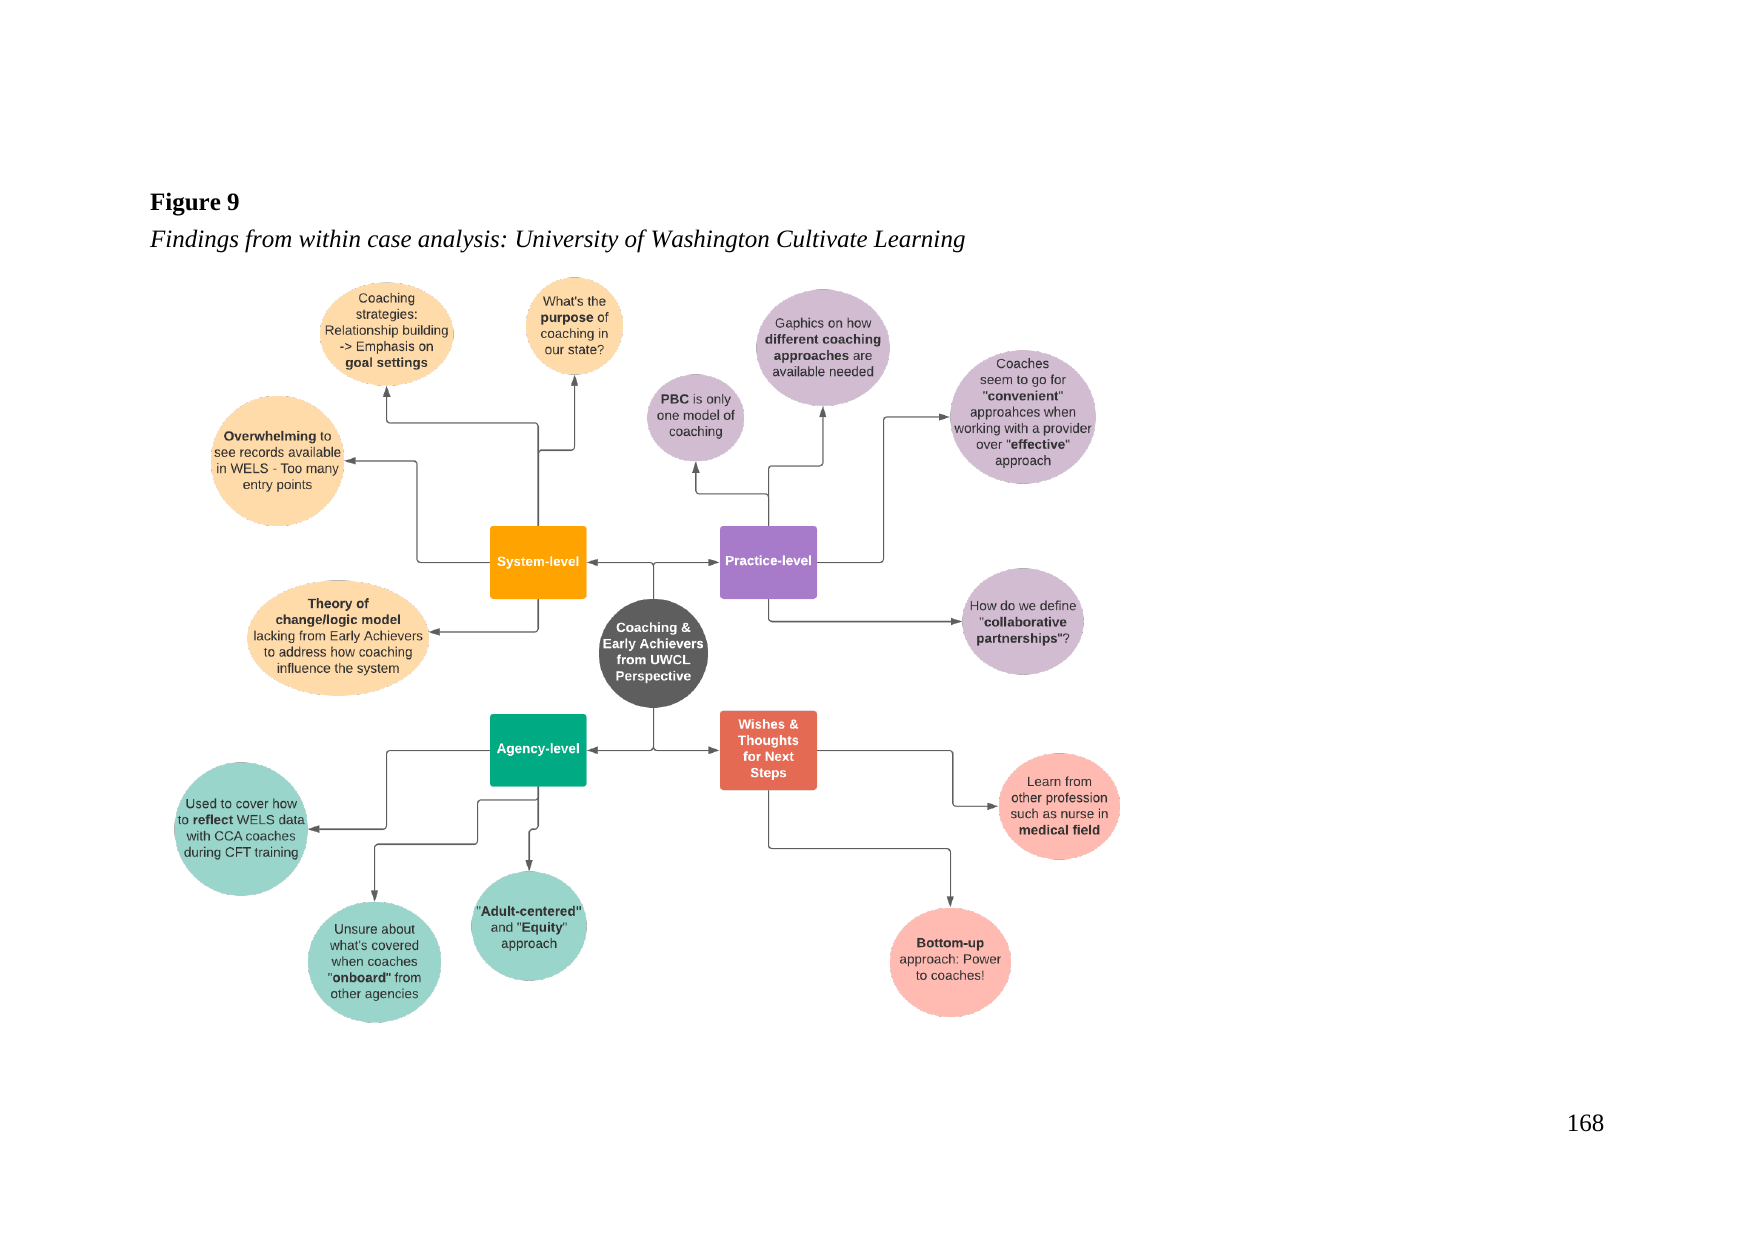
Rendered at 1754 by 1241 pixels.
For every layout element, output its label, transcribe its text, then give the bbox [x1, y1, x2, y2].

picture [150, 253, 1144, 1047]
subtitle Figure 9 [150, 187, 1604, 216]
text Findings from within case analysis: University of Washington Cultivate Learning [150, 224, 1604, 253]
